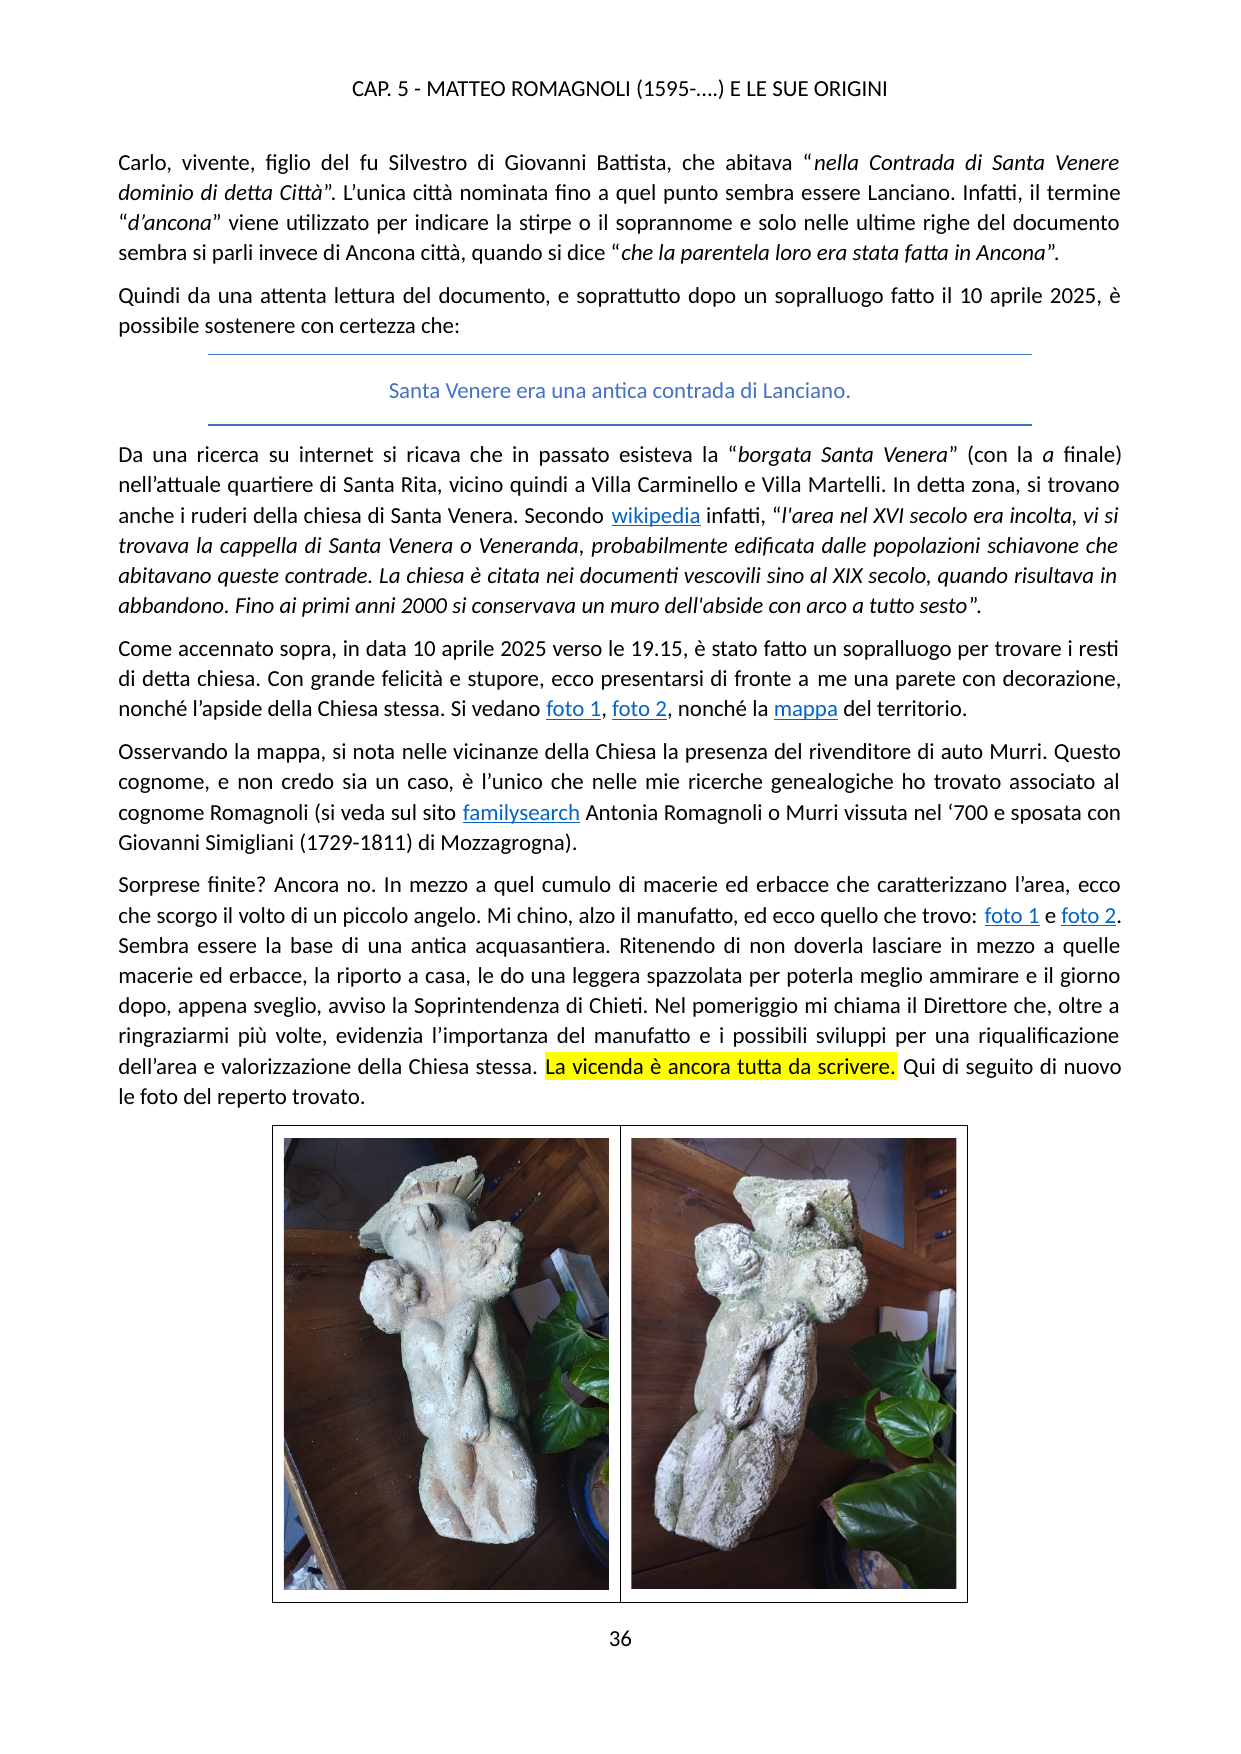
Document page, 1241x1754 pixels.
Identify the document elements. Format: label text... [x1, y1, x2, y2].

picture [283, 1138, 609, 1590]
text Come accennato sopra, in data 10 aprile 2025 verso le 19.15, è stato fatto un sopralluogo per trovare i resti di detta chiesa. Con grande felicità e stupore, ecco presentarsi di fronte a me una parete con decorazione, nonché l’apside della Chiesa stessa. Si vedano foto 1, foto 2, nonché la mappa del territorio. [118, 634, 1122, 722]
table_header [273, 1126, 620, 1602]
text Da una ricerca su internet si ricava che in passato esisteva la “borgata Santa Venera” (con la a finale) nell’attuale quartiere di Santa Rita, vicino quindi a Villa Carminello e Villa Martelli. In detta zona, si trovano anche i ruderi della chiesa di Santa Venera. Secondo wikipedia infatti, “l'area nel XVI secolo era incolta, vi si trovava la cappella di Santa Venera o Veneranda, probabilmente edificata dalle popolazioni schiavone che abitavano queste contrade. La chiesa è citata nei documenti vescovili sino al XIX secolo, quando risultava in abbandono. Fino ai primi anni 2000 si conservava un muro dell'abside con arco a tutto sesto”. [118, 440, 1122, 619]
text Sorprese finite? Ancora no. In mezzo a quel cumulo di macerie ed erbacce che caratterizzano l’area, ecco che scorgo il volto di un piccolo angelo. Mi chino, alzo il manufatto, ed ecco quello che trovo: foto 1 e foto 2. Sembra essere la base di una antica acquasantiera. Ritenendo di non doverla lasciare in mezzo a quelle macerie ed erbacce, la riporto a casa, le do una leggera spazzolata per poterla meglio ammirare e il giorno dopo, appena sveglio, avviso la Soprintendenza di Chieti. Nel pomeriggio mi chiama il Direttore che, oltre a ringraziarmi più volte, evidenzia l’importanza del manufatto e i possibili sviluppi per una riqualificazione dell’area e valorizzazione della Chiesa stessa. La vicenda è ancora tutta da scrivere. Qui di seguito di nuovo le foto del reperto trovato. [118, 871, 1122, 1110]
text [118, 148, 1122, 266]
text Osservando la mappa, si nota nelle vicinanze della Chiesa la presenza del rivenditore di auto Murri. Questo cognome, e non credo sia un caso, è l’unico che nelle mie ricerche genealogiche ho trovato associato al cognome Romagnoli (si veda sul sito familysearch Antonia Romagnoli o Murri vissuta nel ‘700 e sposata con Giovanni Simigliani (1729-1811) di Mozzagrogna). [118, 737, 1122, 856]
table_header [621, 1126, 967, 1602]
text Santa Venere era una antica contrada di Lanciano. [208, 355, 1032, 424]
text Quindi da una attenta lettura del documento, e soprattutto dopo un sopralluogo fatto il 10 aprile 2025, è possibile sostenere con certezza che: [118, 281, 1122, 339]
picture [631, 1138, 957, 1589]
